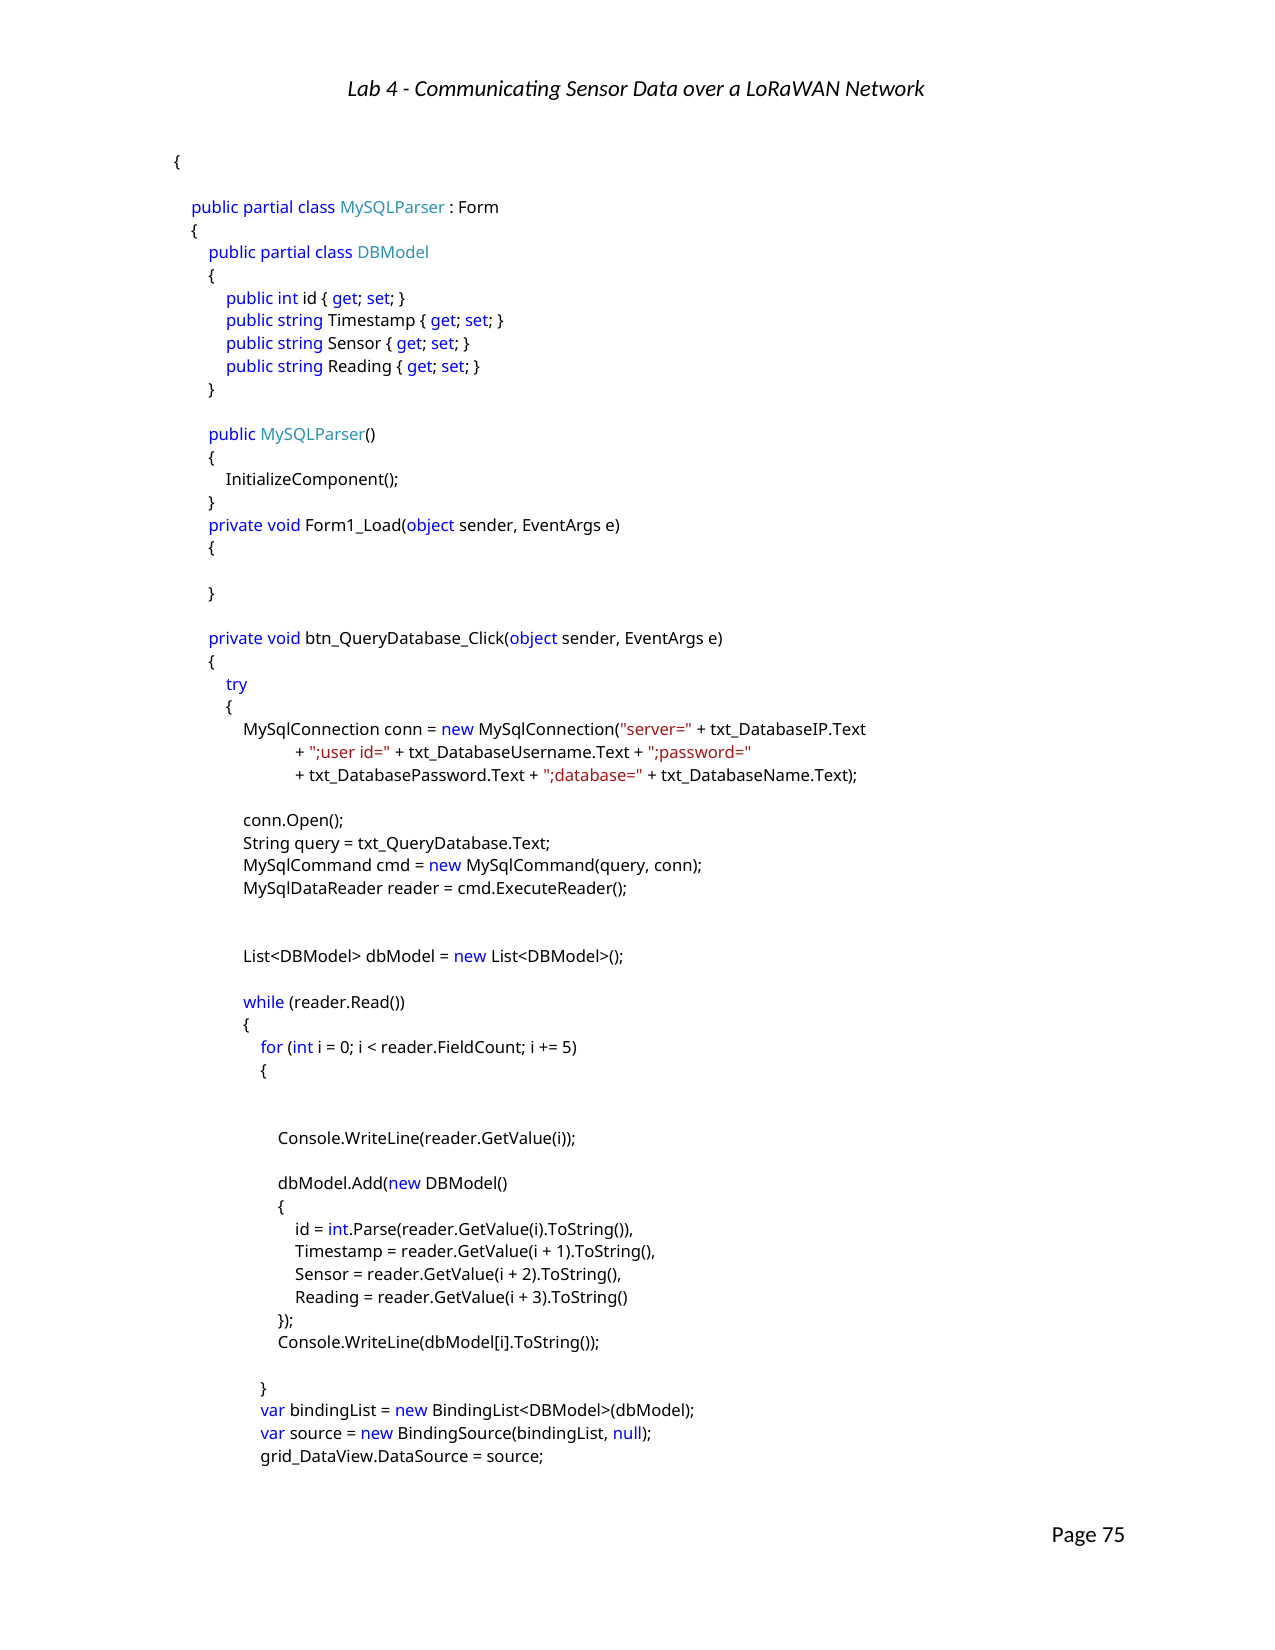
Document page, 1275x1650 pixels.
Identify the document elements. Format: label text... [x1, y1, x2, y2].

text Reading = reader.GetValue(i + 3).ToString() [174, 1285, 1125, 1308]
text Sensor = reader.GetValue(i + 2).ToString(), [174, 1263, 1125, 1285]
text { [174, 1013, 1125, 1036]
text } [174, 581, 1125, 604]
text + ";user id=" + txt_DatabaseUsername.Text + ";password=" [174, 740, 1125, 763]
text { [174, 263, 1125, 286]
text public string Timestamp { get; set; } [174, 309, 1125, 332]
text public MySQLParser() [174, 422, 1125, 445]
text try [174, 672, 1125, 695]
text public string Reading { get; set; } [174, 354, 1125, 377]
text String query = txt_QueryDatabase.Text; [174, 831, 1125, 854]
text Console.WriteLine(reader.GetValue(i)); [174, 1126, 1125, 1149]
text public partial class DBModel [174, 241, 1125, 263]
text } [174, 377, 1125, 400]
text grid_DataView.DataSource = source; [174, 1444, 1125, 1467]
text conn.Open(); [174, 808, 1125, 831]
text dbModel.Add(new DBModel() [174, 1172, 1125, 1194]
text { [174, 1194, 1125, 1217]
text List<DBModel> dbModel = new List<DBModel>(); [174, 945, 1125, 967]
text id = int.Parse(reader.GetValue(i).ToString()), [174, 1217, 1125, 1240]
text for (int i = 0; i < reader.FieldCount; i += 5) [174, 1036, 1125, 1058]
text }); [174, 1308, 1125, 1331]
text private void Form1_Load(object sender, EventArgs e) [174, 513, 1125, 536]
text Timestamp = reader.GetValue(i + 1).ToString(), [174, 1240, 1125, 1263]
text { [174, 150, 1125, 173]
text public string Sensor { get; set; } [174, 332, 1125, 354]
text { [174, 218, 1125, 241]
text InitializeComponent(); [174, 468, 1125, 491]
text + txt_DatabasePassword.Text + ";database=" + txt_DatabaseName.Text); [174, 763, 1125, 786]
text } [174, 1376, 1125, 1399]
text MySqlConnection conn = new MySqlConnection("server=" + txt_DatabaseIP.Text [174, 718, 1125, 740]
text } [174, 491, 1125, 513]
text MySqlCommand cmd = new MySqlCommand(query, conn); [174, 854, 1125, 877]
text { [174, 1058, 1125, 1081]
text var source = new BindingSource(bindingList, null); [174, 1422, 1125, 1444]
text public partial class MySQLParser : Form [174, 195, 1125, 218]
text public int id { get; set; } [174, 286, 1125, 309]
text while (reader.Read()) [174, 990, 1125, 1013]
text var bindingList = new BindingList<DBModel>(dbModel); [174, 1399, 1125, 1422]
text private void btn_QueryDatabase_Click(object sender, EventArgs e) [174, 627, 1125, 649]
text { [174, 695, 1125, 718]
text Console.WriteLine(dbModel[i].ToString()); [174, 1331, 1125, 1353]
text { [174, 649, 1125, 672]
text { [174, 445, 1125, 468]
text MySqlDataReader reader = cmd.ExecuteReader(); [174, 877, 1125, 899]
text { [174, 536, 1125, 559]
